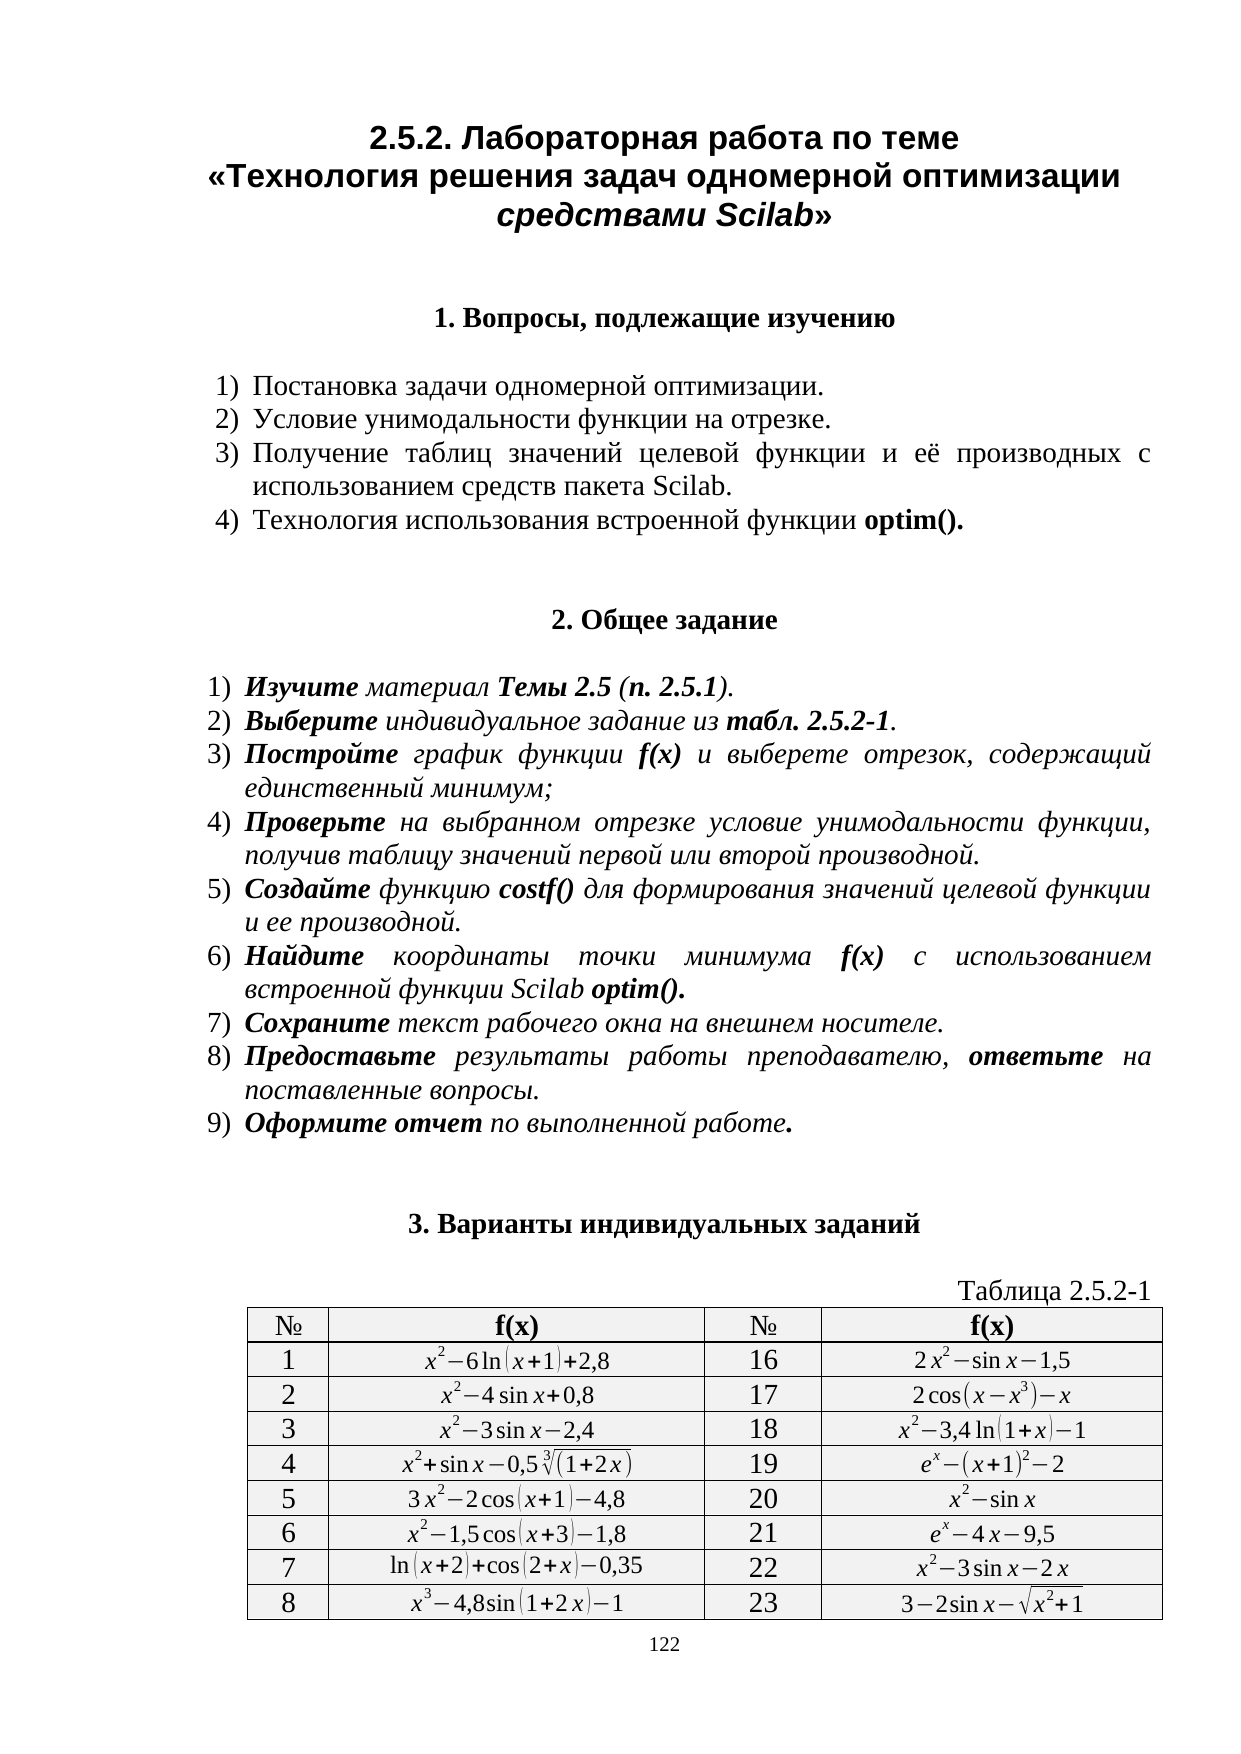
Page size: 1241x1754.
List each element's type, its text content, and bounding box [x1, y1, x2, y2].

list Условие унимодальности функции на отрезке. [215, 401, 1152, 435]
table_header № [705, 1308, 821, 1341]
table_cell [822, 1446, 1162, 1480]
table_cell [329, 1446, 704, 1480]
list Постановка задачи одномерной оптимизации. [215, 368, 1152, 401]
table_cell [822, 1343, 1162, 1376]
table_header f(x) [822, 1308, 1162, 1341]
table_cell 17 [705, 1377, 821, 1411]
list Постройте график функции f(x) и выберете отрезок, содержащий единственный минимум; [207, 737, 1152, 804]
table_cell 5 [248, 1481, 328, 1514]
table_cell 7 [248, 1550, 328, 1584]
list Изучите материал Темы 2.5 (п. 2.5.1). [207, 669, 1152, 703]
list Оформите отчет по выполненной работе. [207, 1106, 1152, 1139]
table_cell 20 [705, 1481, 821, 1514]
subtitle «Технология решения задач одномерной оптимизации средствами Scilab» [177, 157, 1152, 233]
table_cell [329, 1481, 704, 1514]
subtitle 3. Варианты индивидуальных заданий [177, 1206, 1152, 1240]
table_cell 3 [248, 1412, 328, 1445]
table_cell [822, 1585, 1162, 1618]
table_cell [329, 1412, 704, 1445]
subtitle 2. Общее задание [177, 602, 1152, 636]
list Проверьте на выбранном отрезке условие унимодальности функции, получив таблицу значений первой или второй производной. [207, 804, 1152, 871]
table_cell 23 [705, 1585, 821, 1618]
table_header № [248, 1308, 328, 1341]
text Таблица 2.5.2-1 [251, 1273, 1152, 1307]
table_cell 19 [705, 1446, 821, 1480]
table_cell [329, 1343, 704, 1376]
table_cell [329, 1377, 704, 1411]
table_cell [822, 1550, 1162, 1584]
list Создайте функцию costf() для формирования значений целевой функции и ее производной. [207, 871, 1152, 938]
list Предоставьте результаты работы преподавателю, ответьте на поставленные вопросы. [207, 1038, 1152, 1106]
table_cell [822, 1412, 1162, 1445]
subtitle 2.5.2. Лабораторная работа по теме [177, 118, 1152, 157]
table_cell 22 [705, 1550, 821, 1584]
list Выберите индивидуальное задание из табл. 2.5.2-1. [207, 703, 1152, 737]
subtitle 1. Вопросы, подлежащие изучению [177, 301, 1152, 334]
table_cell 16 [705, 1343, 821, 1376]
table_cell [329, 1585, 704, 1618]
table_cell 1 [248, 1343, 328, 1376]
table_cell 8 [248, 1585, 328, 1618]
list Сохраните текст рабочего окна на внешнем носителе. [207, 1005, 1152, 1038]
table_cell [822, 1516, 1162, 1549]
table_cell 2 [248, 1377, 328, 1411]
list Найдите координаты точки минимума f(x) с использованием встроенной функции Scilab optim(). [207, 938, 1152, 1005]
list Получение таблиц значений целевой функции и её производных с использованием средств пакета Scilab. [215, 435, 1152, 502]
table_cell [822, 1481, 1162, 1514]
list Технология использования встроенной функции optim(). [215, 502, 1152, 535]
table_cell 18 [705, 1412, 821, 1445]
table_header f(x) [329, 1308, 704, 1341]
table_cell [329, 1550, 704, 1584]
table_cell 6 [248, 1516, 328, 1549]
table_cell [822, 1377, 1162, 1411]
table_cell [329, 1516, 704, 1549]
table_cell 4 [248, 1446, 328, 1480]
table_cell 21 [705, 1516, 821, 1549]
